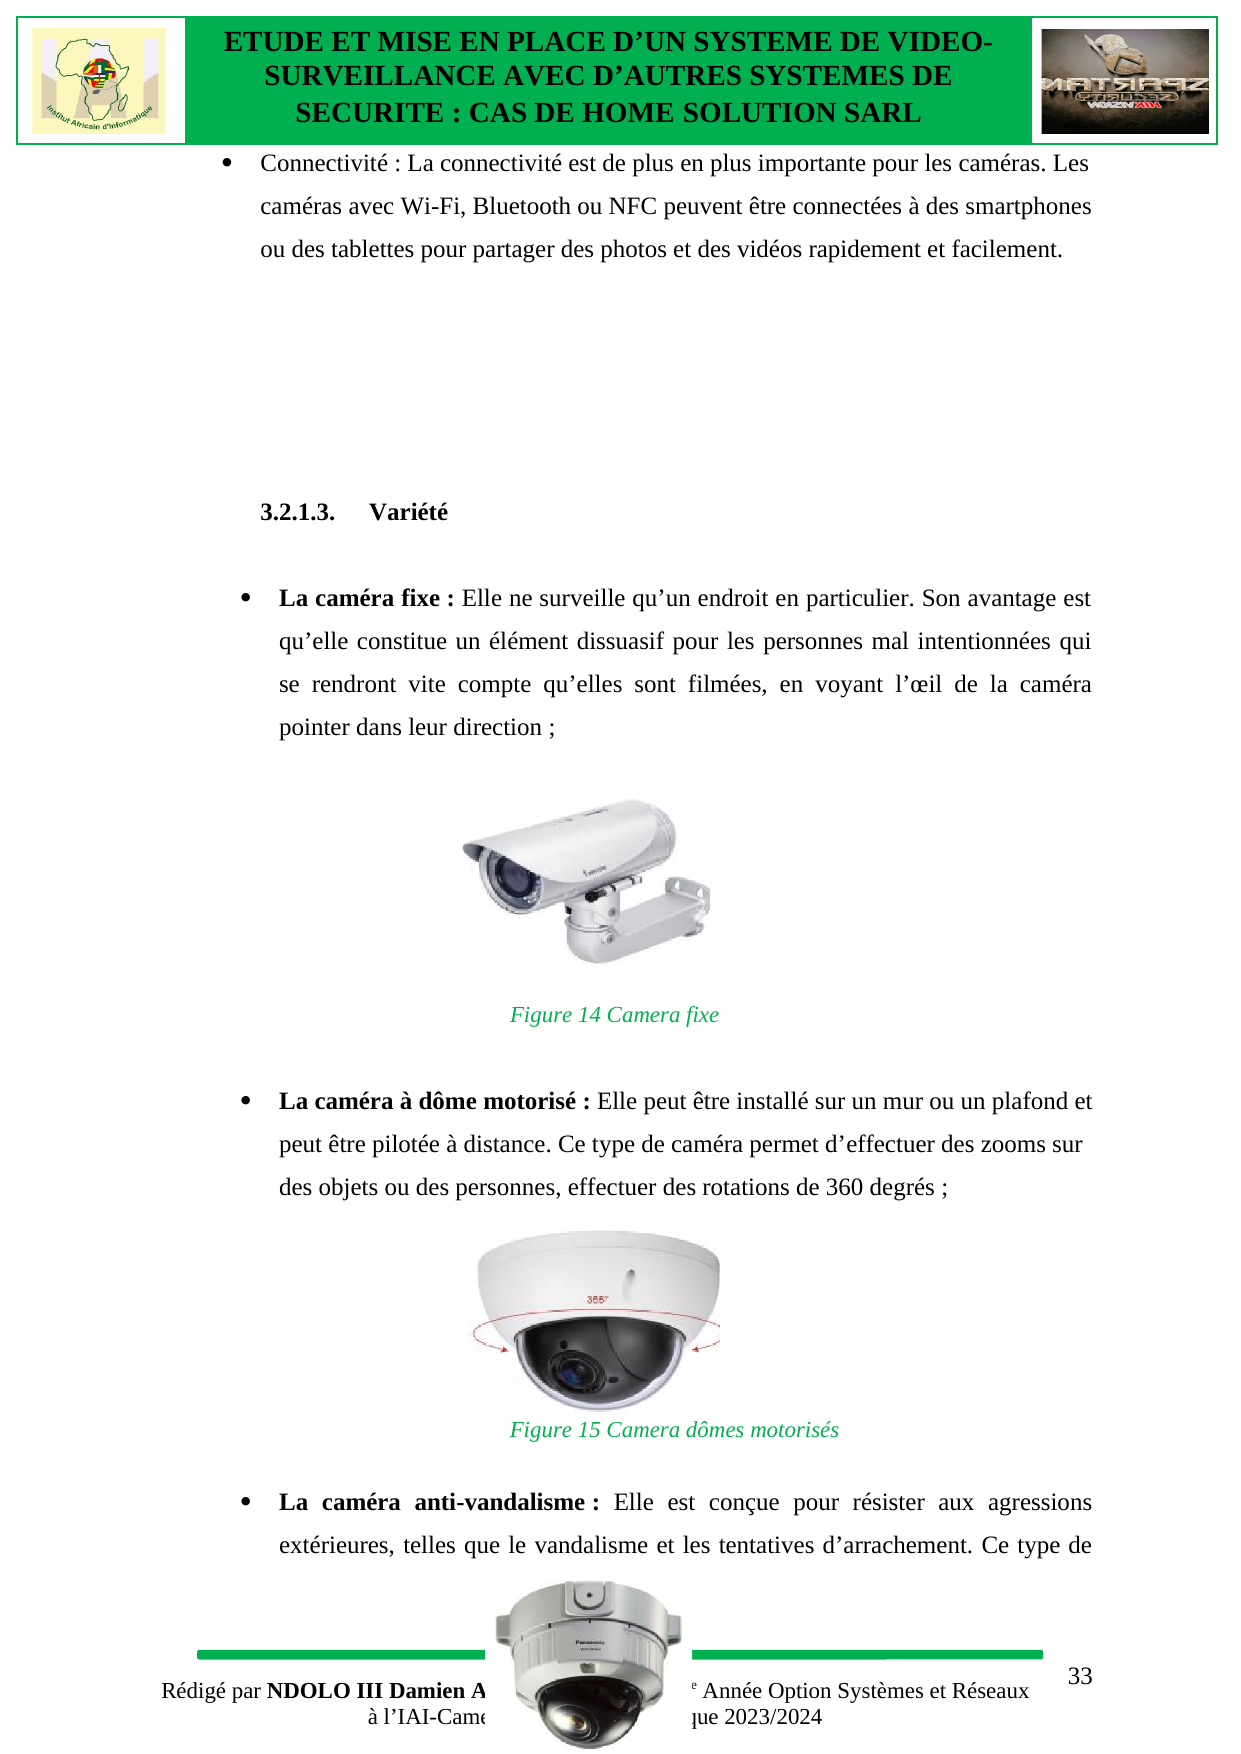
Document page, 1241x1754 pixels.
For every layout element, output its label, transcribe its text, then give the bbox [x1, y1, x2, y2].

picture [1041, 29, 1209, 134]
picture [466, 1218, 721, 1416]
list La caméra à dôme motorisé : Elle peut être installé sur un mur ou un plafond et peut être pilotée à distance. Ce type de caméra permet d’effectuer des zooms sur des objets ou des personnes, effectuer des rotations de 360 degrés ; [241, 1086, 1093, 1201]
list La caméra fixe : Elle ne surveille qu’un endroit en particulier. Son avantage est qu’elle constitue un élément dissuasif pour les personnes mal intentionnées qui se rendront vite compte qu’elles sont filmées, en voyant l’œil de la caméra pointer dans leur direction ; [241, 583, 1093, 741]
list Connectivité : La connectivité est de plus en plus importante pour les caméras. Les caméras avec Wi-Fi, Bluetooth ou NFC peuvent être connectées à des smartphones ou des tablettes pour partager des photos et des vidéos rapidement et facilement. [223, 148, 1093, 263]
picture [32, 28, 166, 134]
subtitle Variété [260, 497, 1093, 526]
picture [484, 1564, 693, 1754]
picture [441, 759, 711, 991]
